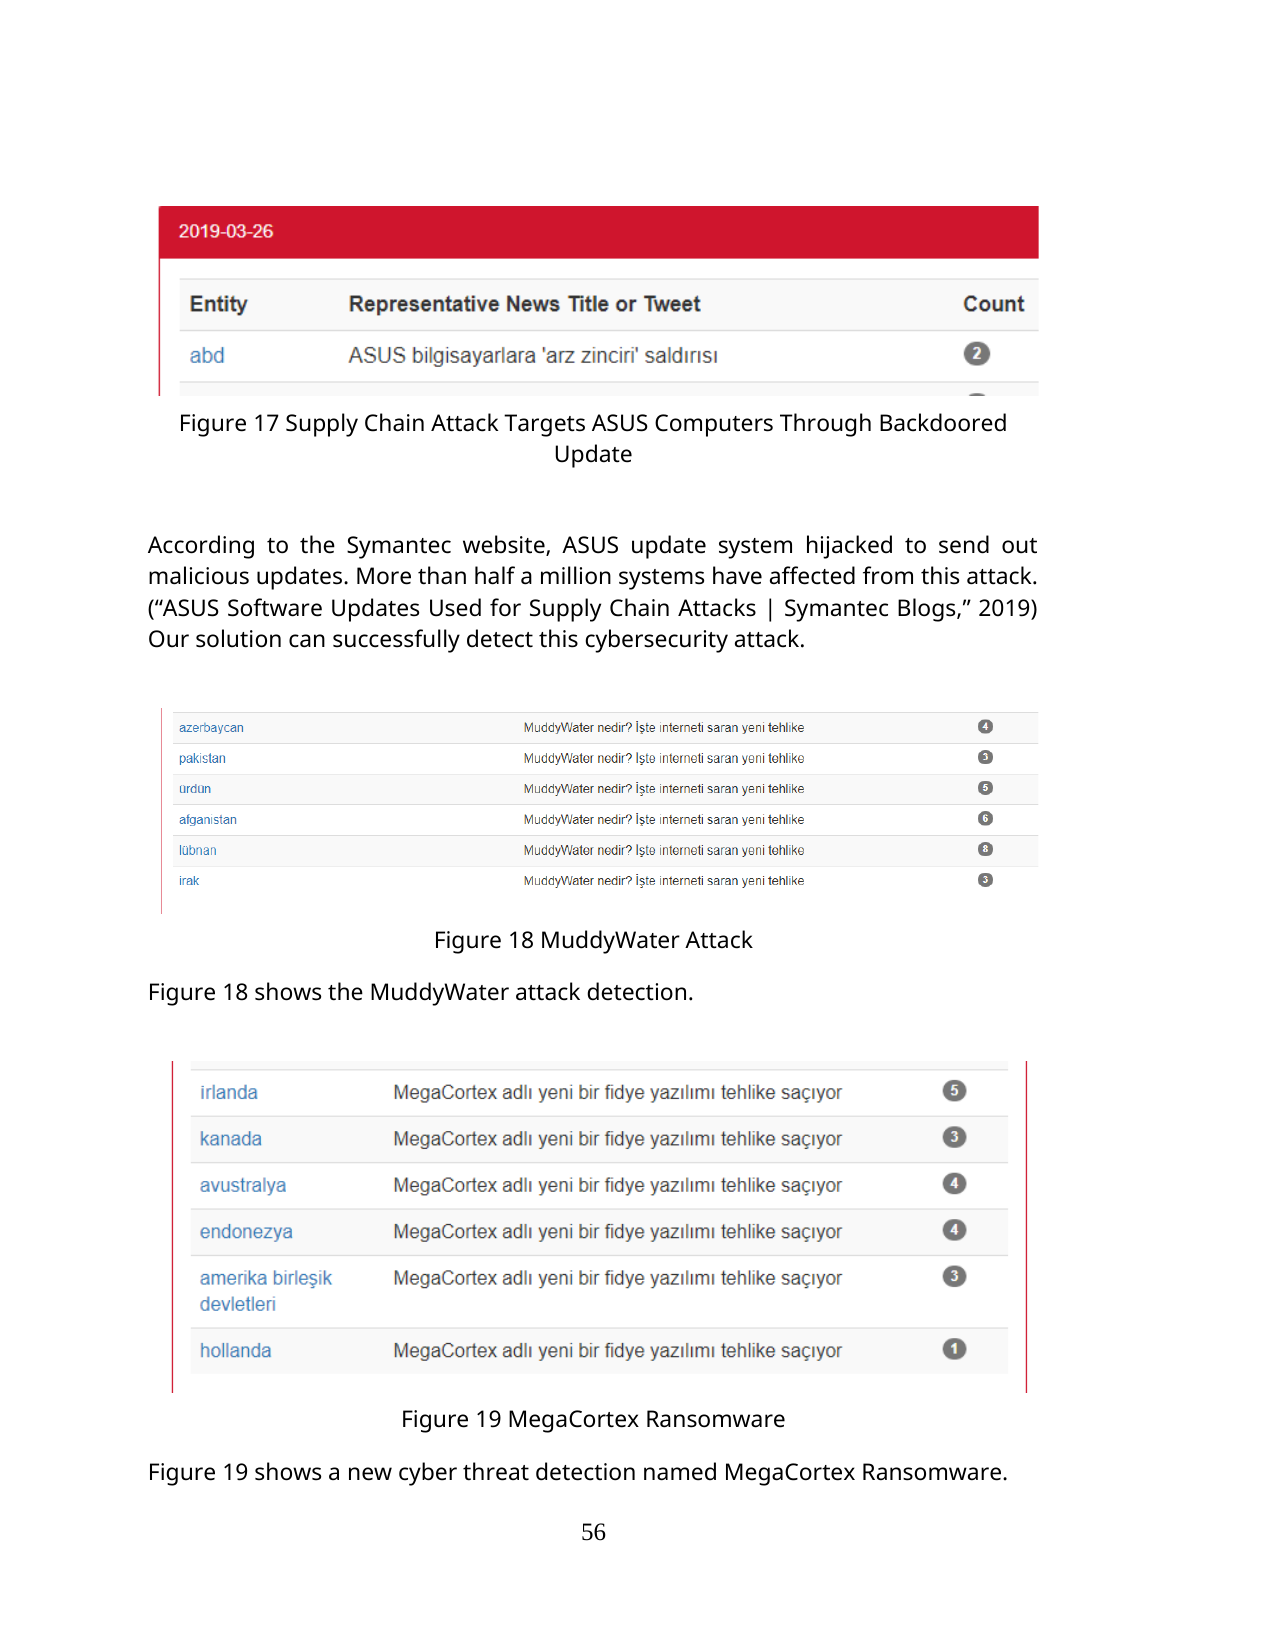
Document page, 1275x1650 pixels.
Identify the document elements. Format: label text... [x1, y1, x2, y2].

text Figure 18 shows the MuddyWater attack detection. [148, 976, 1039, 1007]
text Figure 19 shows a new cyber threat detection named MegaCortex Ransomware. [148, 1455, 1039, 1487]
picture [147, 206, 1039, 396]
text According to the Symantec website, ASUS update system hijacked to send out malicious updates. More than half a million systems have affected from this attack. (“ASUS Software Updates Used for Supply Chain Attacks | Symantec Blogs,” 2019) Our solution can successfully detect this cybersecurity attack. [148, 529, 1039, 654]
text Figure 17 Supply Chain Attack Targets ASUS Computers Through Backdoored Update [148, 406, 1039, 469]
text Figure 19 MegaCortex Ransomware [148, 1403, 1039, 1434]
picture [147, 1061, 1039, 1393]
text Figure 18 MuddyWater Attack [148, 924, 1039, 955]
picture [147, 708, 1039, 914]
